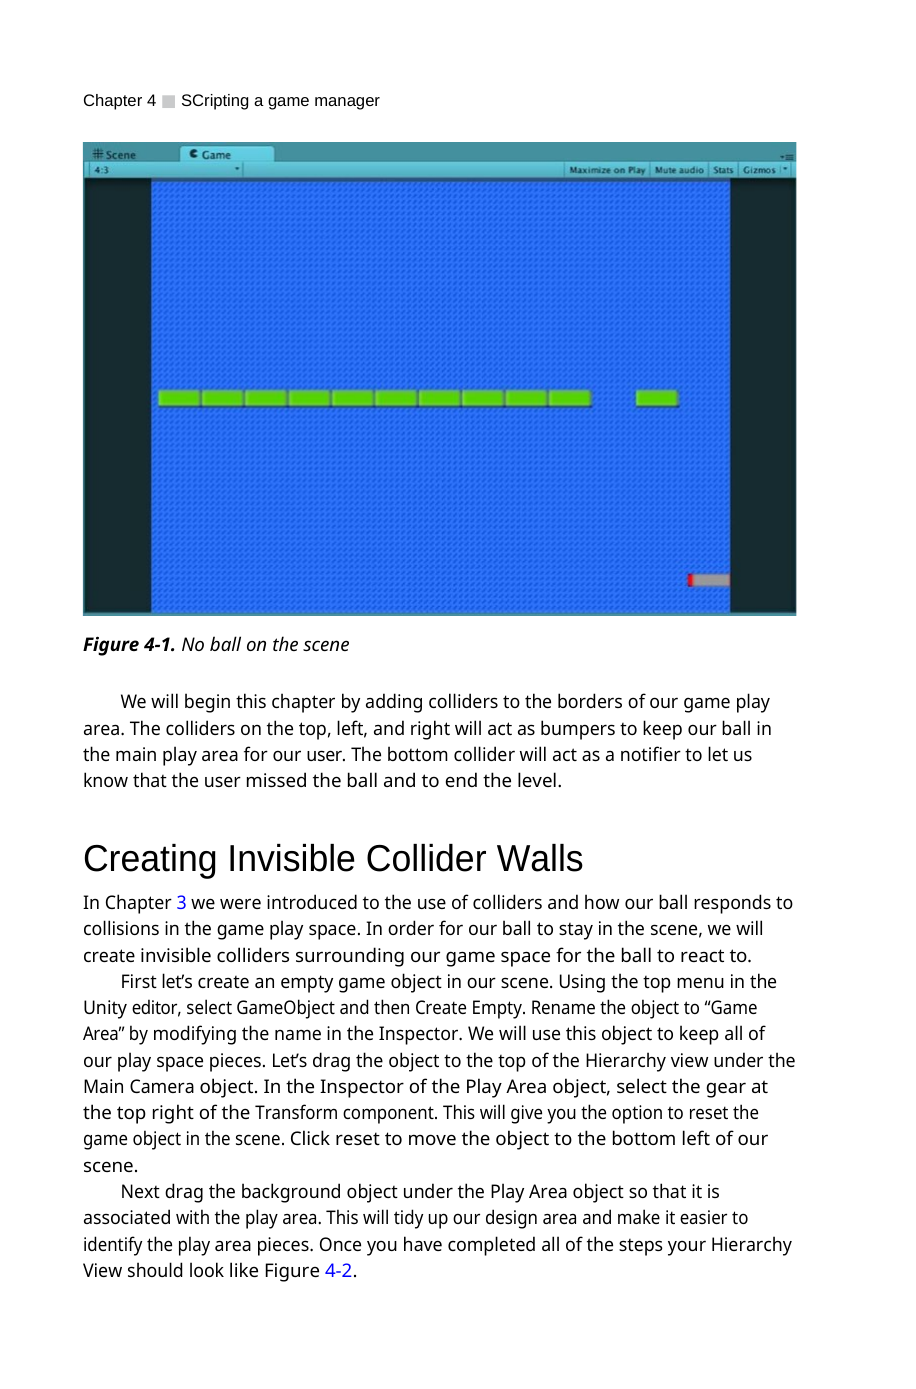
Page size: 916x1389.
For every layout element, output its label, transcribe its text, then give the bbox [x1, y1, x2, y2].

picture [82, 142, 797, 616]
text In Chapter 3 we were introduced to the use of colliders and how our ball responds to collisions in the game play space. In order for our ball to stay in the scene, we will create invisible colliders surrounding our game space for the ball to react to. [83, 889, 796, 967]
text We will begin this chapter by adding colliders to the borders of our game play area. The colliders on the top, left, and right will act as bumpers to keep our ball in the main play area for our user. The bottom collider will act as a notifier to let us know that the user missed the ball and to end the level. [83, 689, 793, 793]
text First let’s create an empty game object in our scene. Using the top menu in the Unity editor, select GameObject and then Create Empty. Rename the object to “Game Area” by modifying the name in the Inspector. We will use this object to keep all of our play space pieces. Let’s drag the object to the top of the Hierarchy view under the Main Camera object. In the Inspector of the Play Area object, select the gear at the top right of the Transform component. This will give you the option to reset the game object in the scene. Click reset to move the object to the bottom left of our scene. [83, 968, 796, 1177]
text Next drag the background object under the Play Area object so that it is associated with the play area. This will tidy up our design area and make it easier to identify the play area pieces. Once you have completed all of the steps your Hierarchy View should look like Figure 4-2. [83, 1178, 796, 1283]
text Chapter 4 ■ SCripting a game manager [83, 89, 845, 112]
subtitle Creating Invisible Collider Walls [83, 836, 845, 879]
